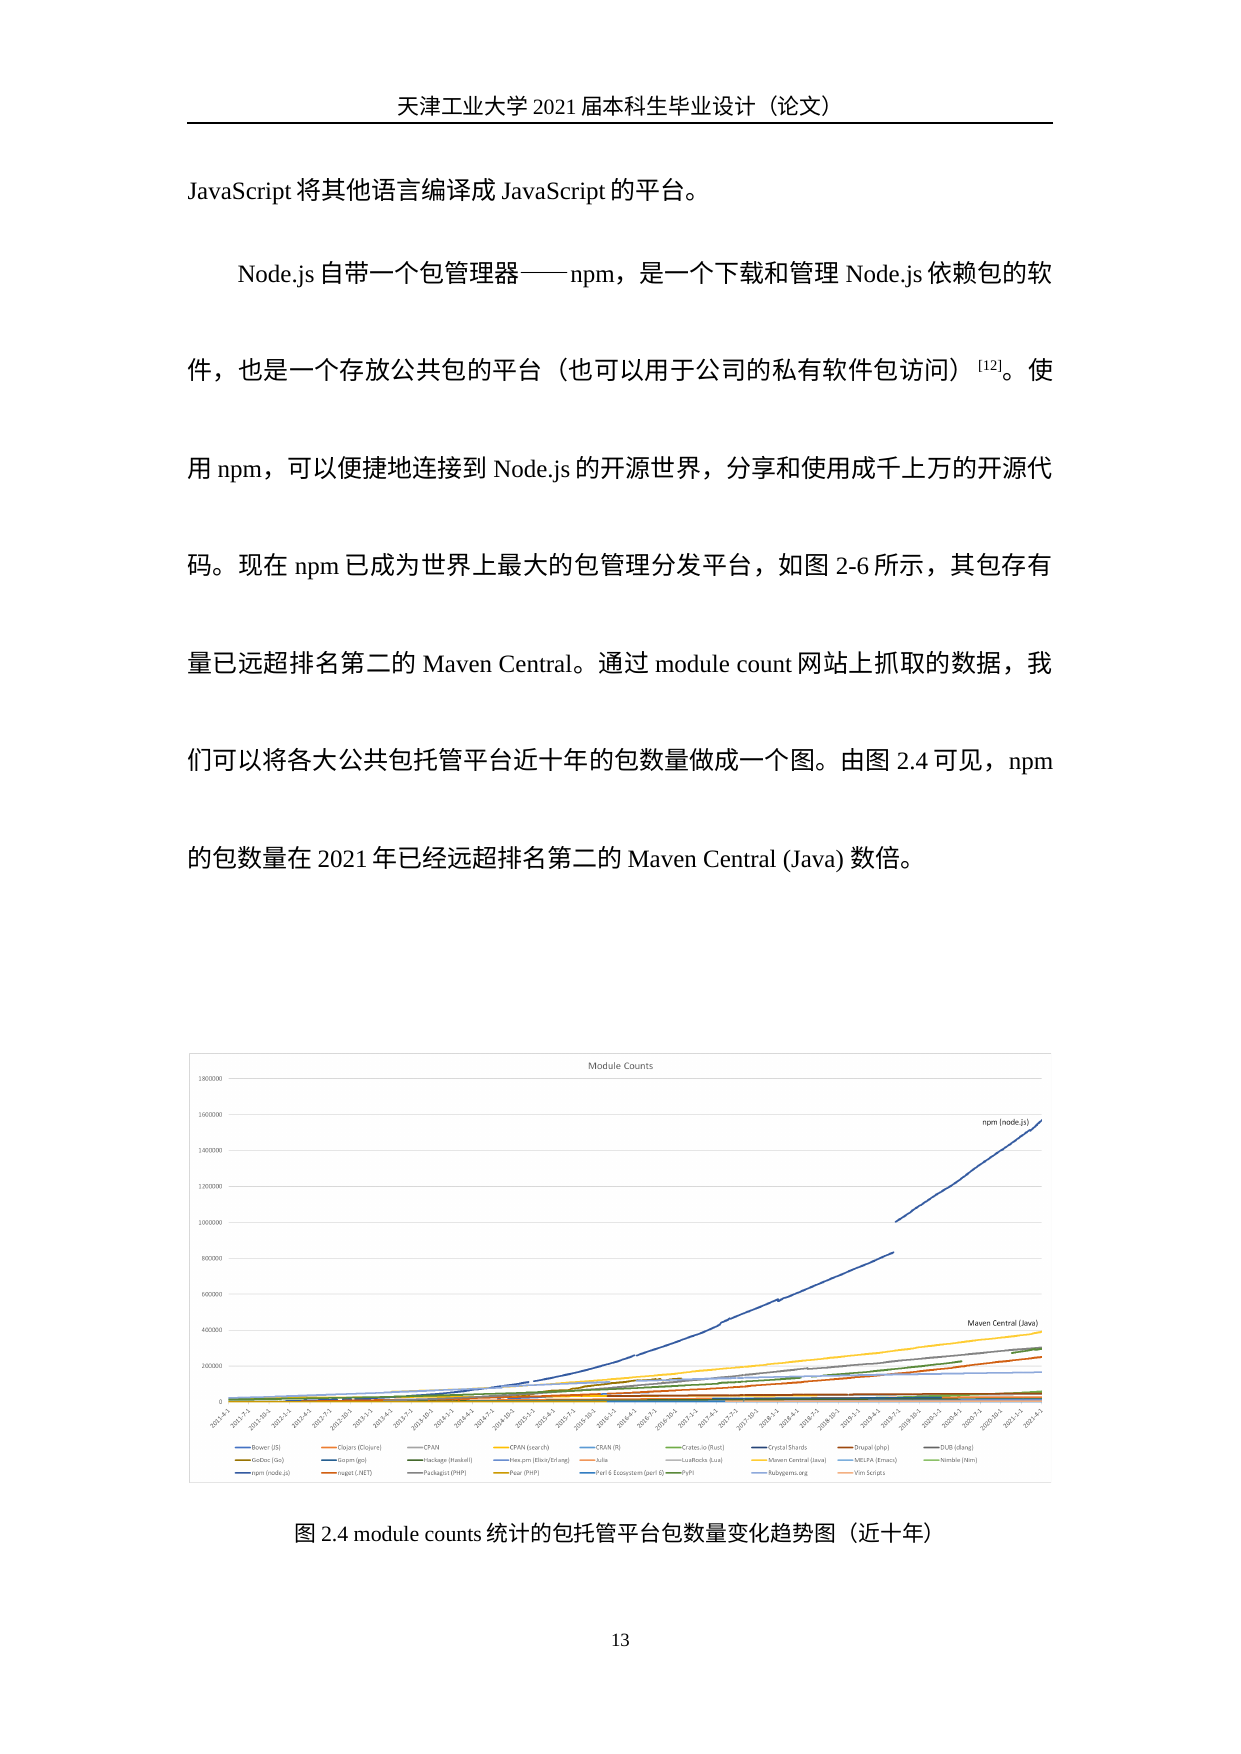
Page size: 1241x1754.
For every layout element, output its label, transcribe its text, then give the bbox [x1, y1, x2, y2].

text Node.js自带一个包管理器——npm，是一个下载和管理Node.js依赖包的软件，也是一个存放公共包的平台（也可以用于公司的私有软件包访问）[12]。使用npm，可以便捷地连接到Node.js的开源世界，分享和使用成千上万的开源代码。现在npm已成为世界上最大的包管理分发平台，如图2-6所示，其包存有量已远超排名第二的Maven Central。通过module count网站上抓取的数据，我们可以将各大公共包托管平台近十年的包数量做成一个图。由图2.4可见，npm的包数量在2021年已经远超排名第二的Maven Central (Java) 数倍。 [187, 239, 1053, 889]
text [187, 156, 1053, 221]
text 图2.4 module counts统计的包托管平台包数量变化趋势图（近十年） [187, 1516, 1053, 1589]
picture [189, 1053, 1052, 1483]
